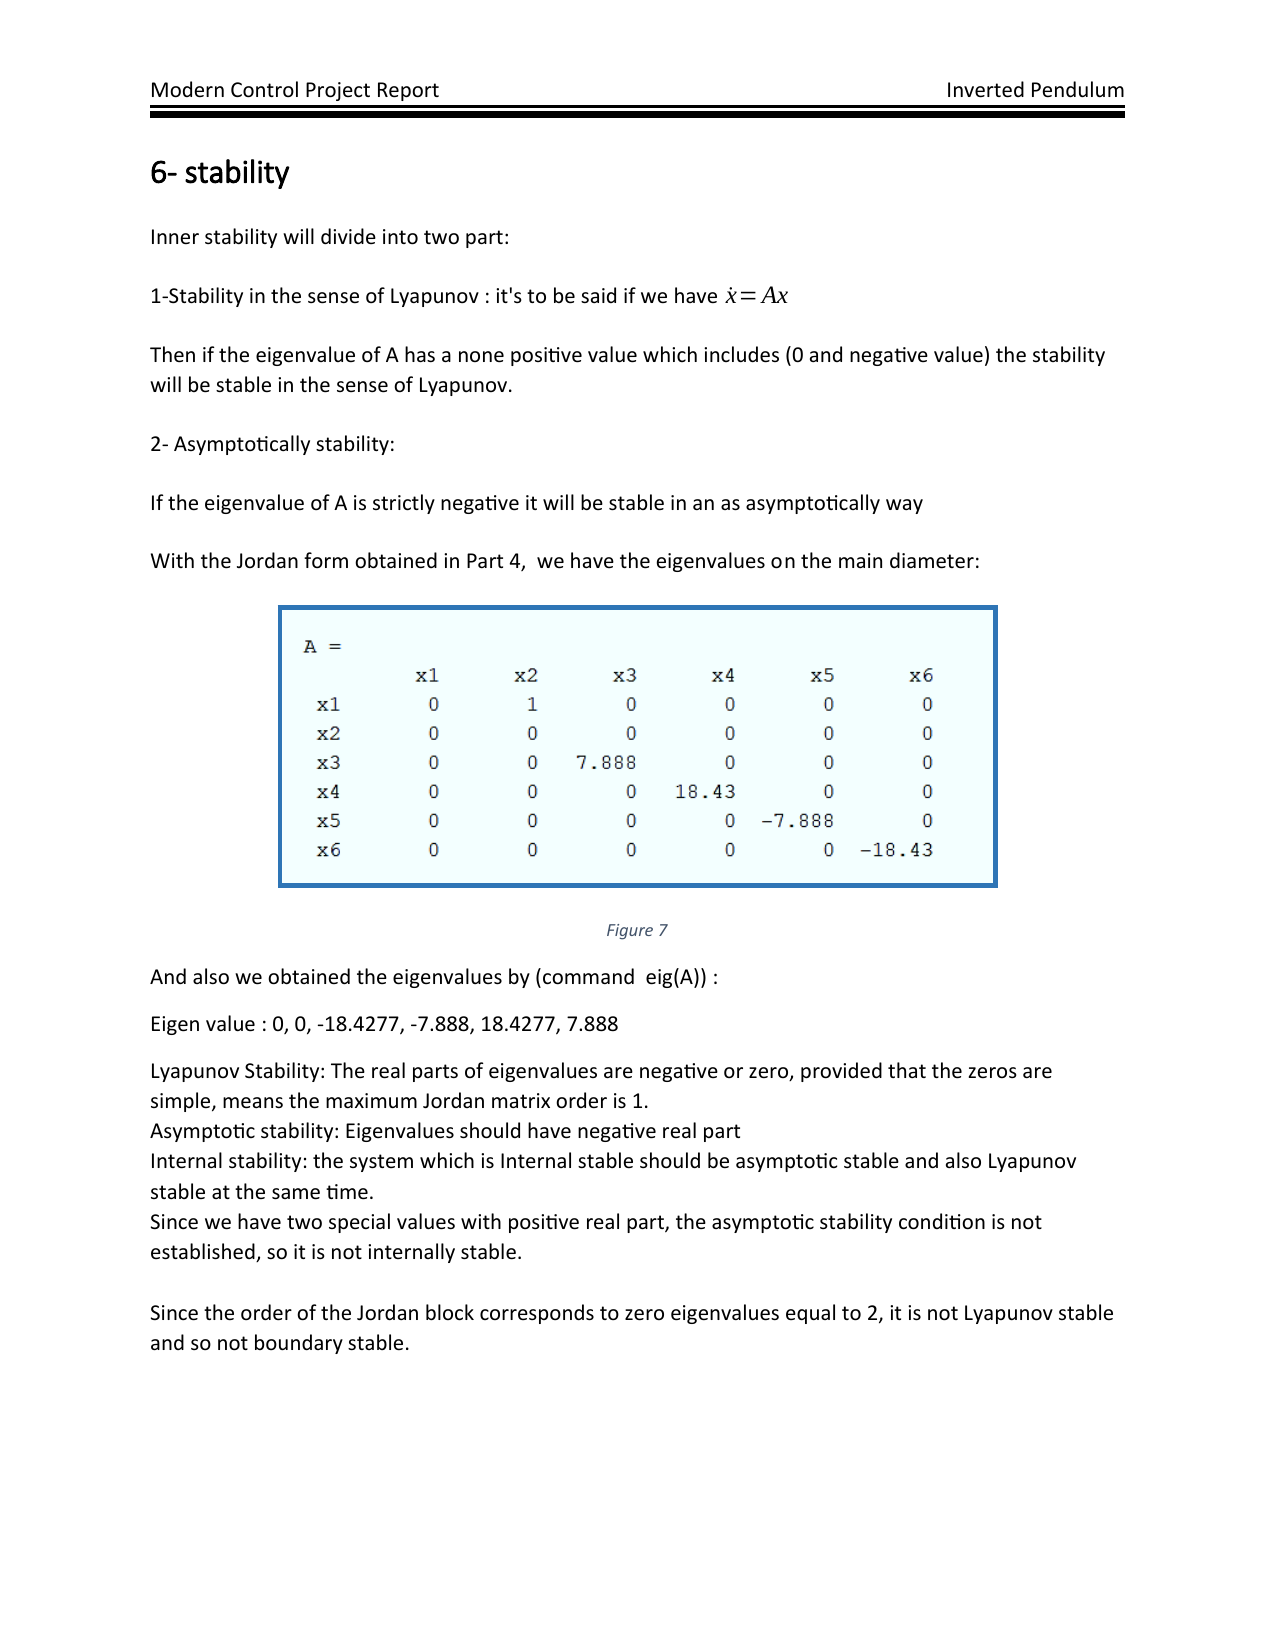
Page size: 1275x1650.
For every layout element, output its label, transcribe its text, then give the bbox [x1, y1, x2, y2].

text Eigen value : 0, 0, -18.4277, -7.888, 18.4277, 7.888 [150, 1009, 1125, 1037]
text With the Jordan form obtained in Part 4, we have the eigenvalues on the main diameter: [150, 546, 1125, 574]
text If the eigenvalue of A is strictly negative it will be stable in an as asymptotically way [150, 488, 1125, 516]
text Lyapunov Stability: The real parts of eigenvalues are negative or zero, provided that the zeros are simple, means the maximum Jordan matrix order is 1. Asymptotic stability: Eigenvalues should have negative real part Internal stability: the system which is Internal stable should be asymptotic stable and also Lyapunov stable at the same time. Since we have two special values with positive real part, the asymptotic stability condition is not established, so it is not internally stable. Since the order of the Jordan block corresponds to zero eigenvalues equal to 2, it is not Lyapunov stable and so not boundary stable. [150, 1056, 1125, 1386]
picture [282, 610, 993, 883]
text 6- stability [150, 150, 1125, 191]
text Then if the eigenvalue of A has a none positive value which includes (0 and negative value) the stability will be stable in the sense of Lyapunov. [150, 340, 1125, 398]
text And also we obtained the eigenvalues by (command eig(A)) : [150, 962, 1125, 990]
text Inner stability will divide into two part: [150, 222, 1125, 251]
text 1-Stability in the sense of Lyapunov : it's to be said if we have [150, 281, 1125, 309]
text Figure 7 [150, 918, 1125, 941]
text 2- Asymptotically stability: [150, 429, 1125, 457]
